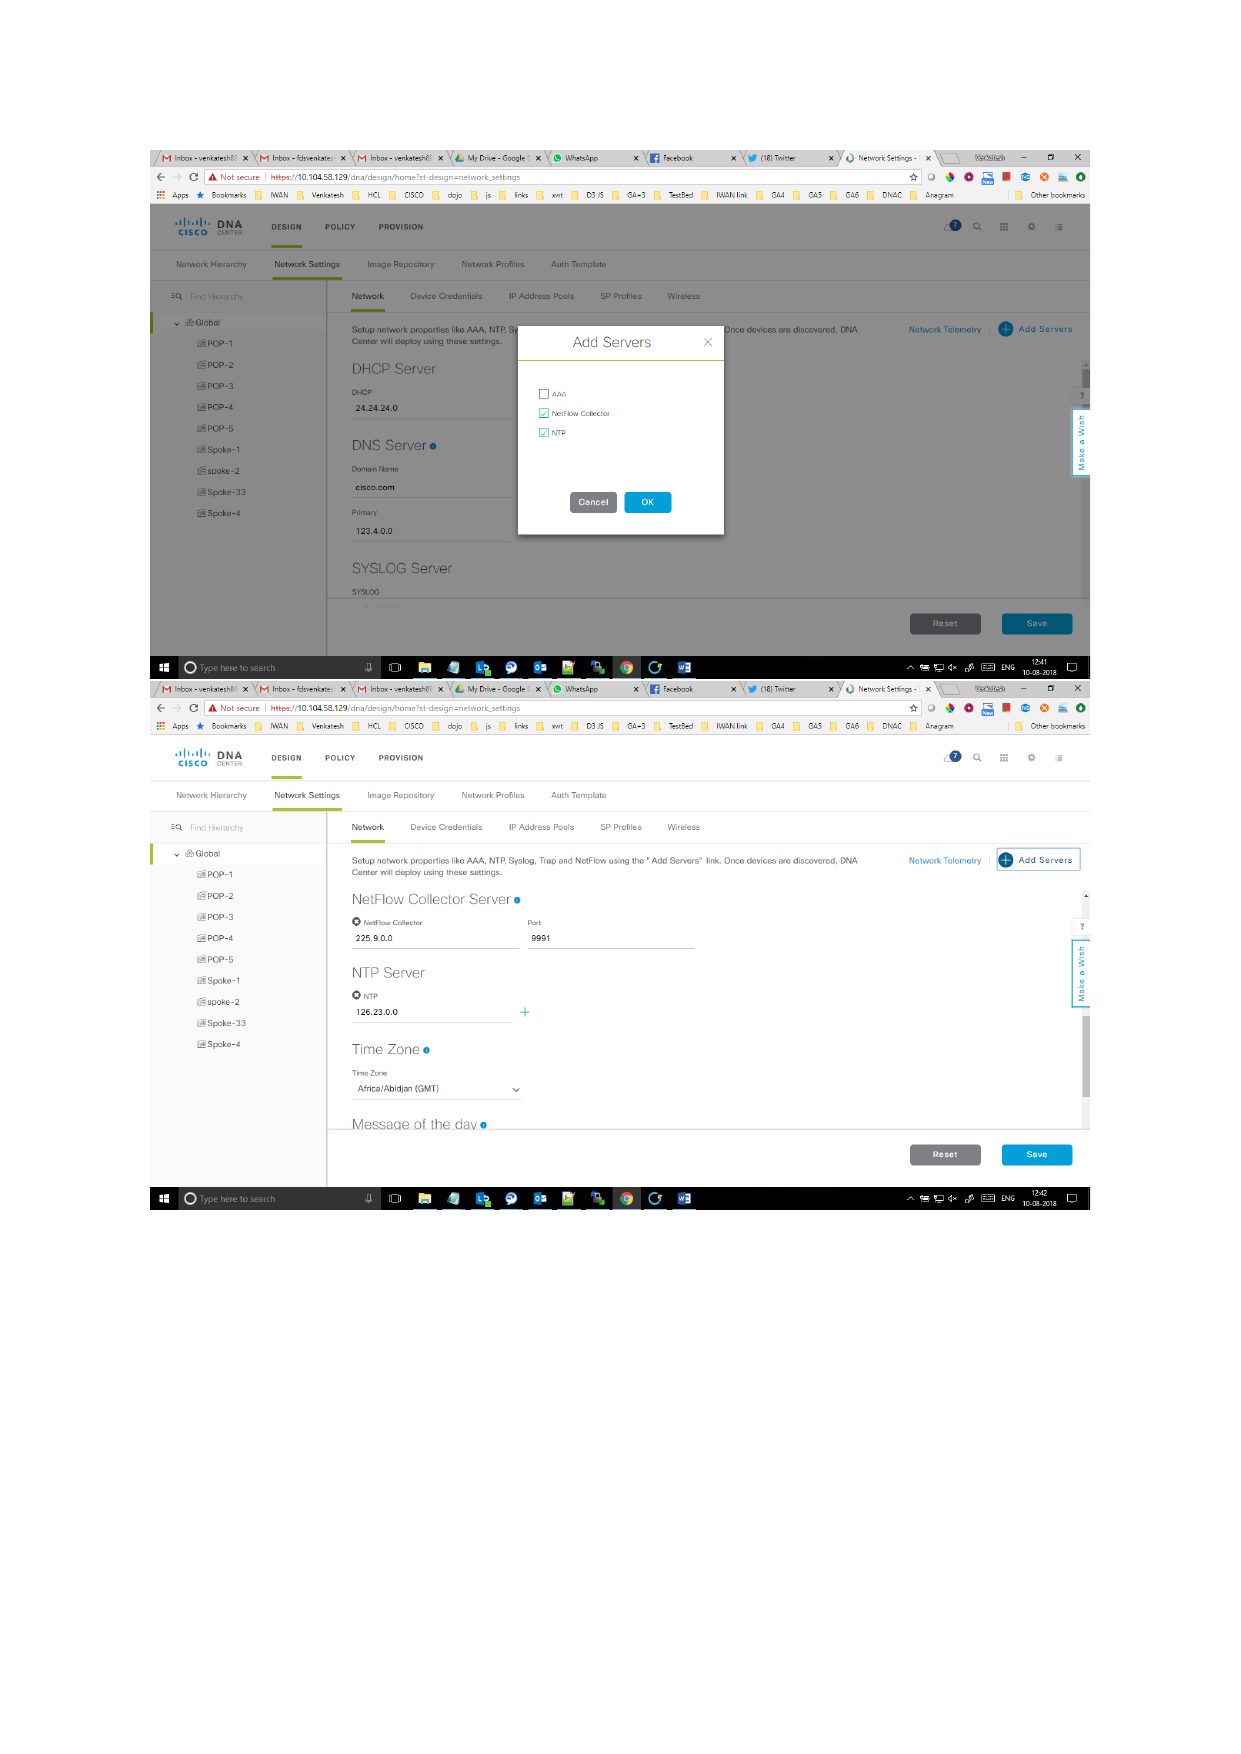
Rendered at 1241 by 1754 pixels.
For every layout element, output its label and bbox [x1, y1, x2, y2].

picture [150, 150, 1091, 679]
picture [150, 681, 1091, 1210]
